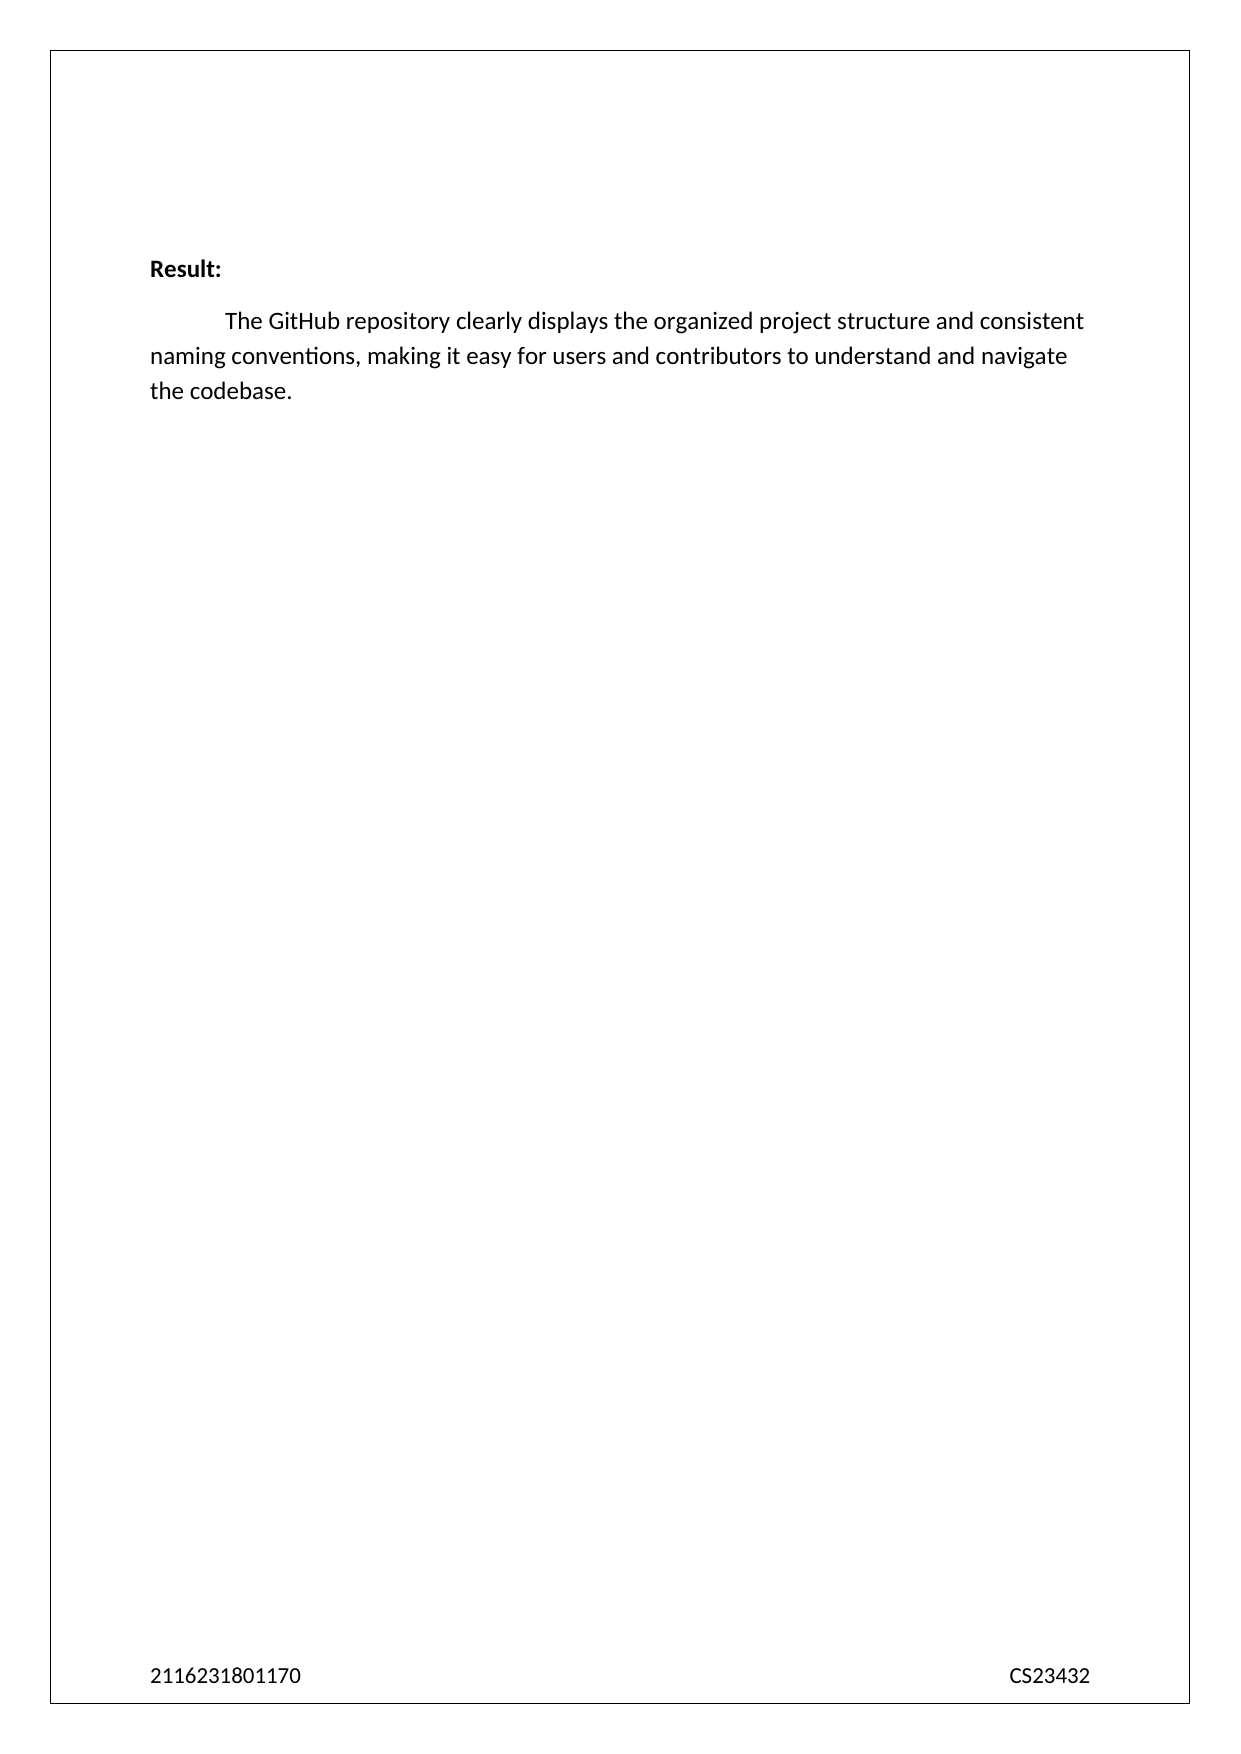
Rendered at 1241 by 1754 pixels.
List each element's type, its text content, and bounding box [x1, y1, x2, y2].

text The GitHub repository clearly displays the organized project structure and consistent naming conventions, making it easy for users and contributors to understand and navigate the codebase. [150, 305, 1090, 406]
text Result: [150, 253, 1090, 284]
